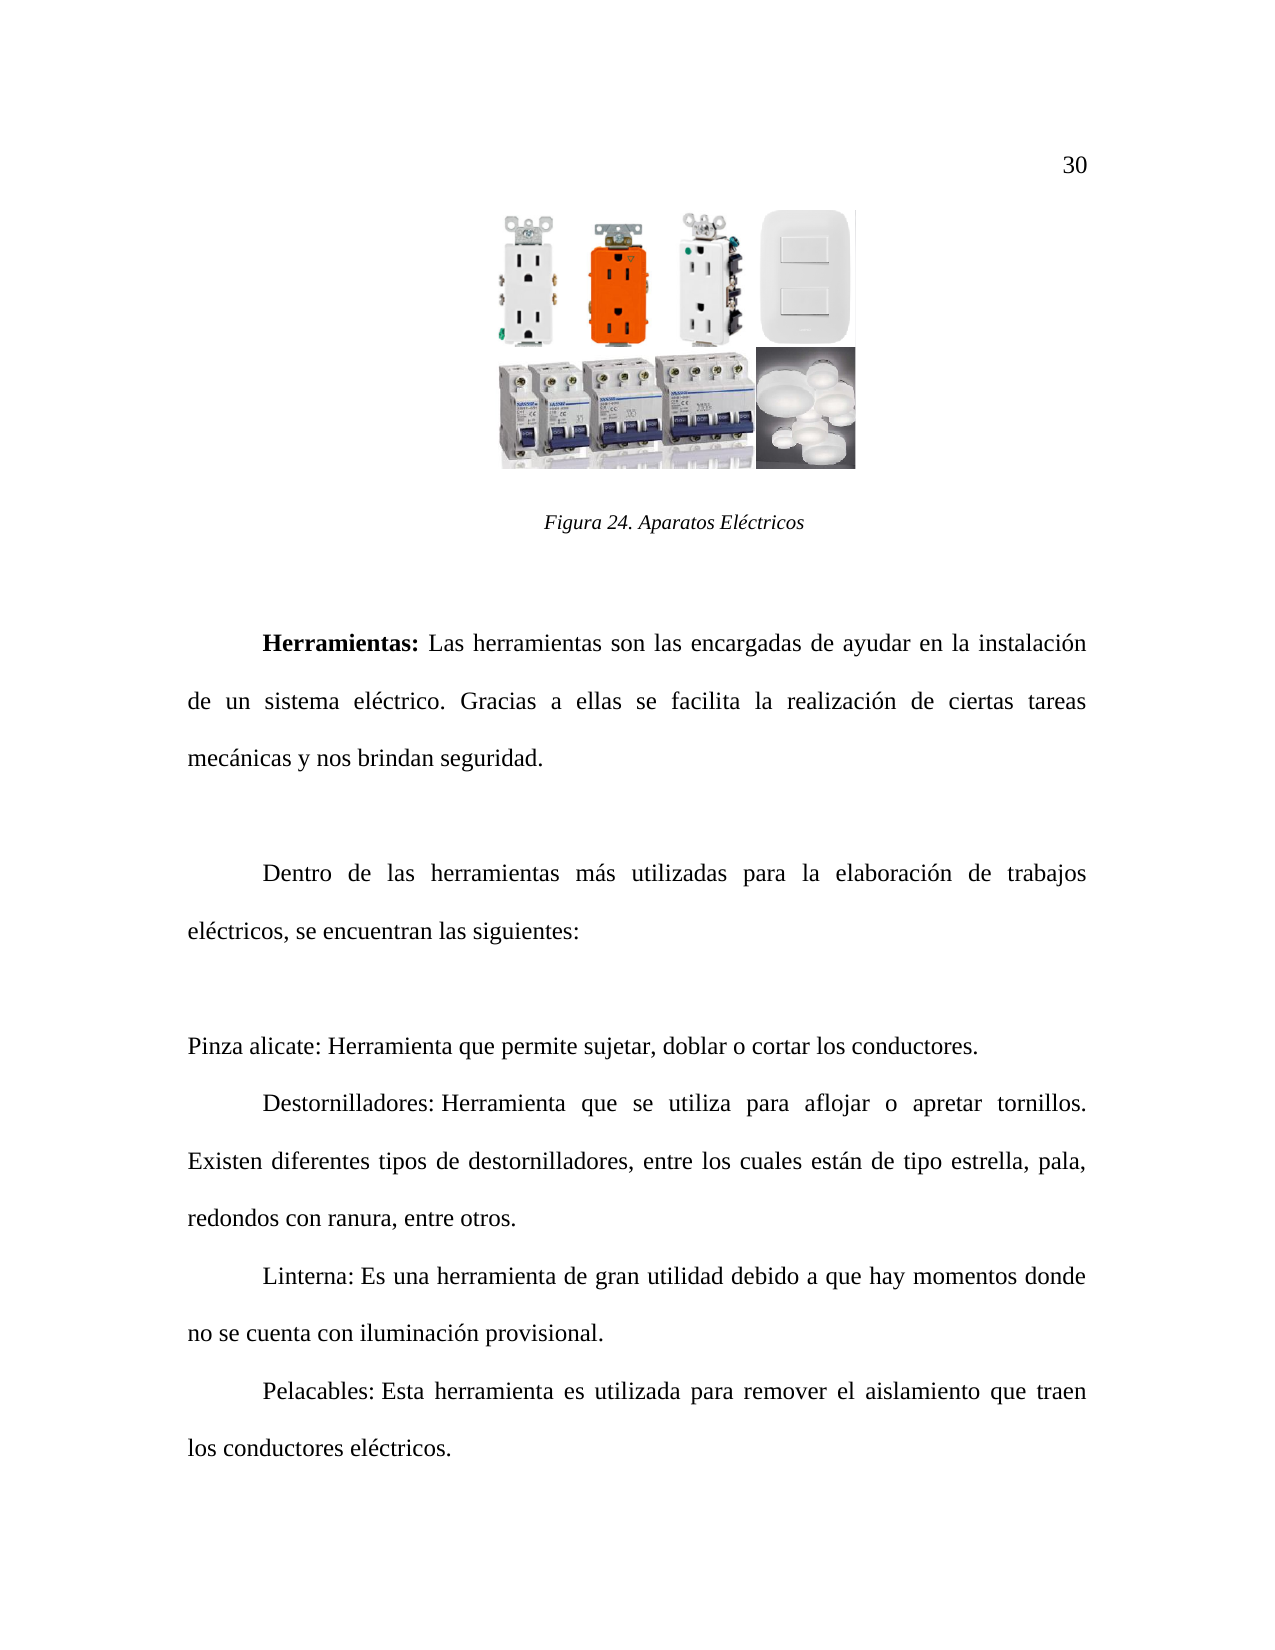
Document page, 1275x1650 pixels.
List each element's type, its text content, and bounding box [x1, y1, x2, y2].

text Pinza alicate: Herramienta que permite sujetar, doblar o cortar los conductores. [187, 1031, 1087, 1060]
text Pelacables: Esta herramienta es utilizada para remover el aislamiento que traen los conductores eléctricos. [187, 1376, 1087, 1462]
text Figura 24. Aparatos Eléctricos [187, 510, 1087, 534]
picture [494, 210, 856, 469]
text Herramientas: Las herramientas son las encargadas de ayudar en la instalación de un sistema eléctrico. Gracias a ellas se facilita la realización de ciertas tareas mecánicas y nos brindan seguridad. [187, 628, 1087, 772]
text Dentro de las herramientas más utilizadas para la elaboración de trabajos eléctricos, se encuentran las siguientes: [187, 858, 1087, 945]
text Linterna: Es una herramienta de gran utilidad debido a que hay momentos donde no se cuenta con iluminación provisional. [187, 1261, 1087, 1347]
text Destornilladores: Herramienta que se utiliza para aflojar o apretar tornillos. Existen diferentes tipos de destornilladores, entre los cuales están de tipo estrella, pala, redondos con ranura, entre otros. [187, 1088, 1087, 1232]
